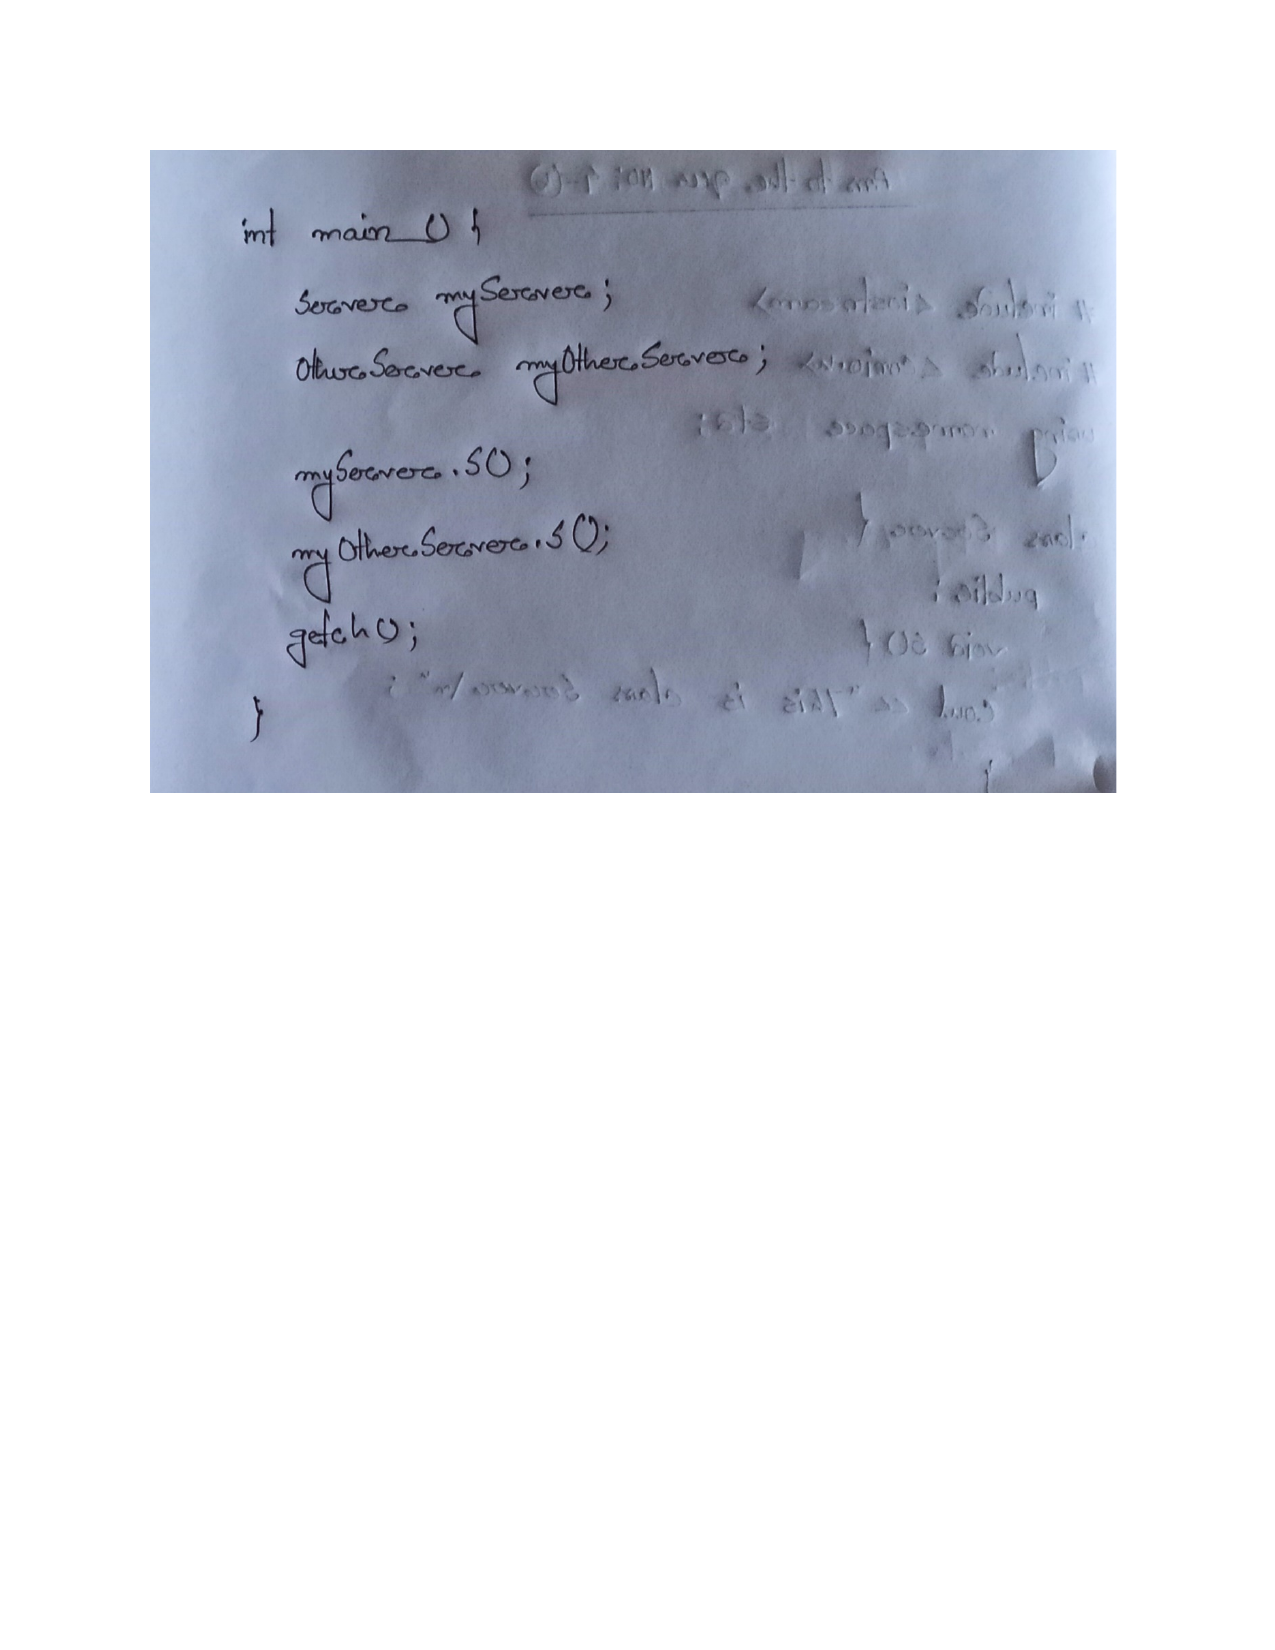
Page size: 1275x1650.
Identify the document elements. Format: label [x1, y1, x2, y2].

picture [150, 150, 1117, 793]
